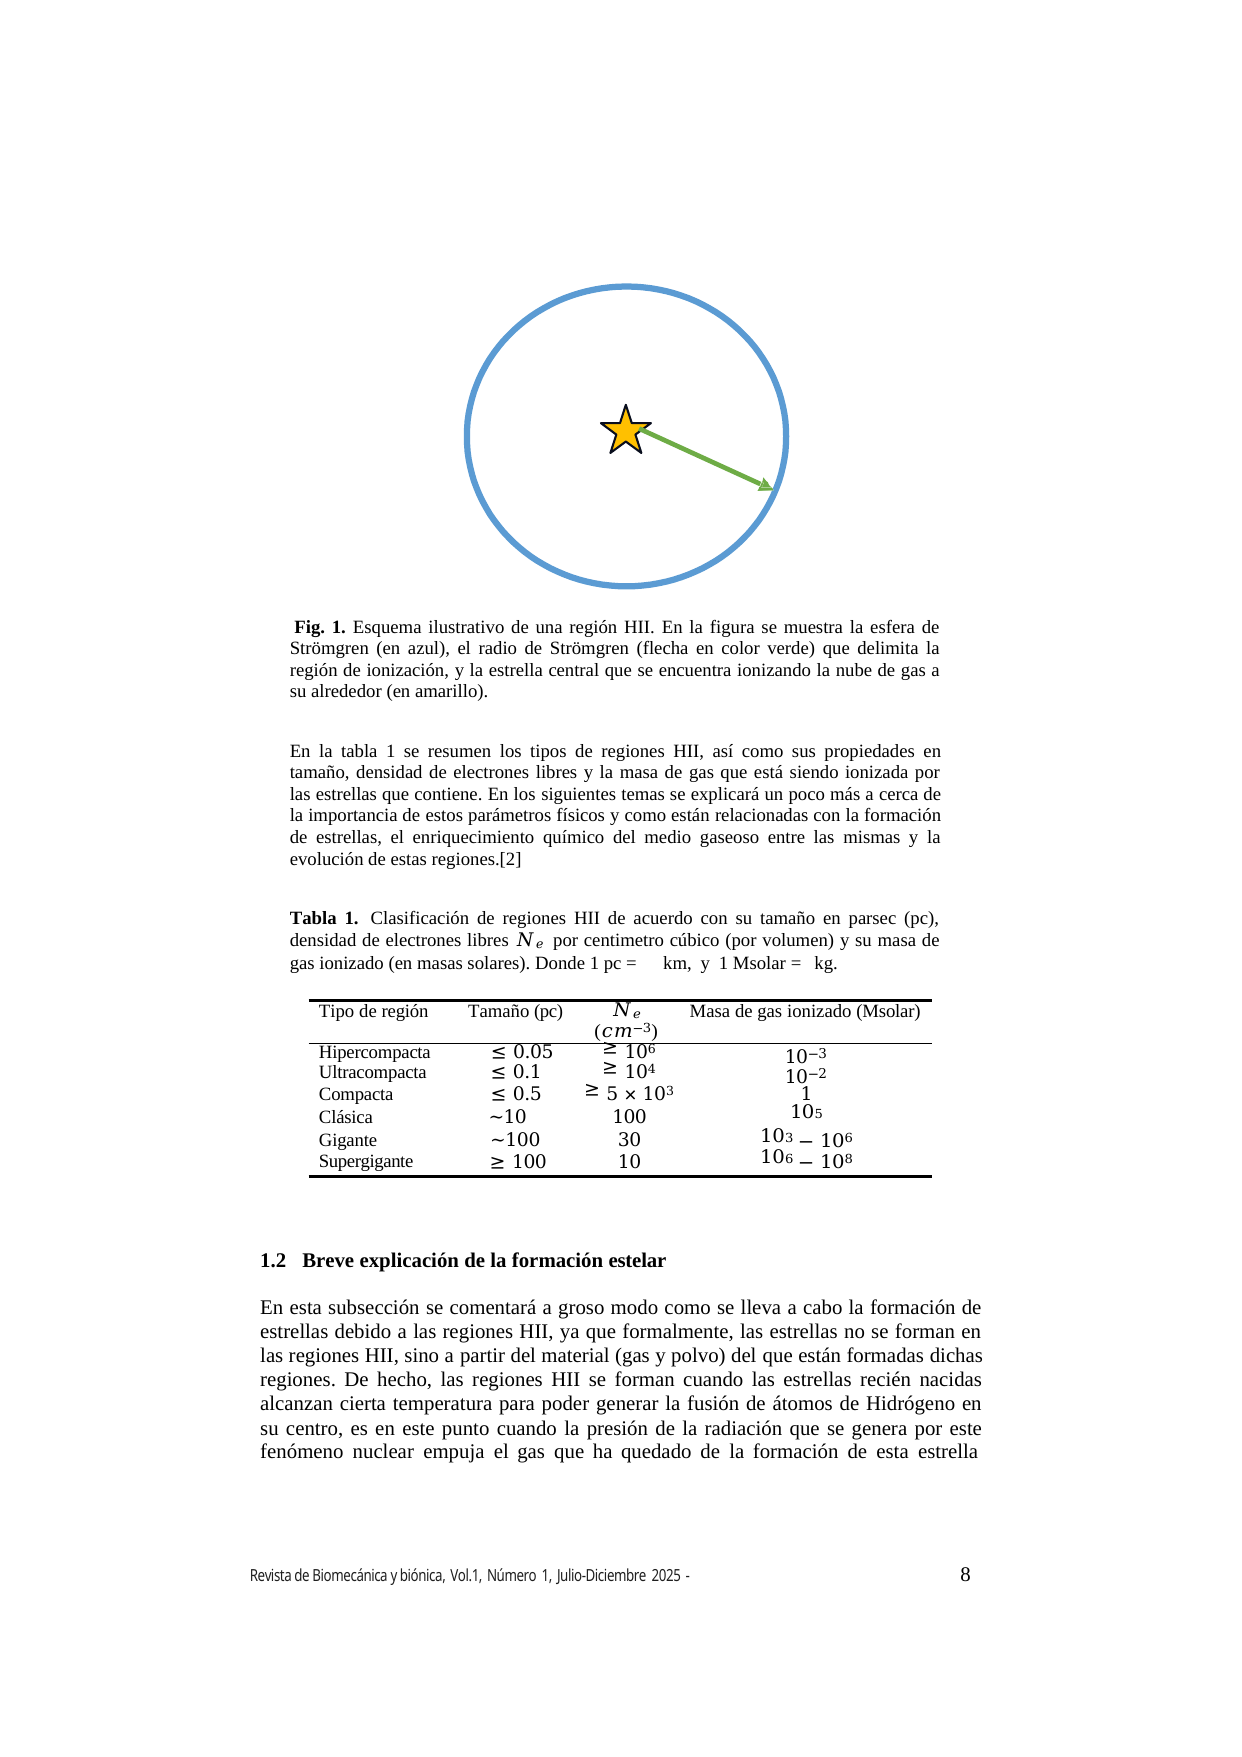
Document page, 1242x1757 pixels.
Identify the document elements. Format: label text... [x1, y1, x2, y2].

table_cell 30 10 [574, 1129, 679, 1175]
table_header Tamaño (pc) [449, 1002, 574, 1042]
table_cell ≥ 104 [574, 1063, 679, 1084]
table_cell 10−3 [679, 1044, 932, 1063]
picture [757, 477, 774, 491]
table_cell Gigante Supergigante [309, 1129, 449, 1175]
table_cell Hipercompacta [309, 1044, 449, 1063]
table_cell 100 [574, 1107, 679, 1129]
table_cell ≤ 0.1 [449, 1063, 574, 1084]
table_cell ≥ 5 × 103 [574, 1084, 679, 1107]
table_cell 1 [679, 1084, 932, 1107]
table_header 𝑁𝑒 (𝑐𝑚−3) [574, 1002, 679, 1042]
table_cell 10−2 [679, 1063, 932, 1084]
table_cell Compacta [309, 1084, 449, 1107]
table_cell Clásica [309, 1107, 449, 1129]
text Tabla 1. Clasificación de regiones HII de acuerdo con su tamaño en parsec (pc), densidad de electrones libres 𝑁𝑒 por centimetro cúbico (por volumen) y su masa de gas ionizado (en masas solares). Donde 1 pc = km, y 1 Msolar = kg. [289, 907, 941, 974]
table_cell ~100 ≥ 100 [449, 1129, 574, 1175]
table_cell ~10 [449, 1107, 574, 1129]
text En la tabla 1 se resumen los tipos de regiones HII, así como sus propiedades en tamaño, densidad de electrones libres y la masa de gas que está siendo ionizada por las estrellas que contiene. En los siguientes temas se explicará un poco más a cerca de la importancia de estos parámetros físicos y como están relacionadas con la formación de estrellas, el enriquecimiento químico del medio gaseoso entre las mismas y la evolución de estas regiones.[2] [289, 739, 942, 869]
text Fig. 1. Esquema ilustrativo de una región HII. En la figura se muestra la esfera de Strömgren (en azul), el radio de Strömgren (flecha en color verde) que delimita la región de ionización, y la estrella central que se encuentra ionizando la nube de gas a su alrededor (en amarillo). [289, 616, 941, 702]
table_header Masa de gas ionizado (Msolar) [679, 1002, 932, 1042]
table_header Tipo de región [309, 1002, 449, 1042]
table_cell ≤ 0.5 [449, 1084, 574, 1107]
table_cell 103 − 106 106 − 108 [679, 1129, 932, 1175]
text En esta subsección se comentará a groso modo como se lleva a cabo la formación de estrellas debido a las regiones HII, ya que formalmente, las estrellas no se forman en las regiones HII, sino a partir del material (gas y polvo) del que están formadas dichas regiones. De hecho, las regiones HII se forman cuando las estrellas recién nacidas alcanzan cierta temperatura para poder generar la fusión de átomos de Hidrógeno en su centro, es en este punto cuando la presión de la radiación que se genera por este fenómeno nuclear empuja el gas que ha quedado de la formación de esta estrella [260, 1295, 983, 1463]
subtitle Breve explicación de la formación estelar [260, 1248, 1064, 1272]
table_cell ≥ 106 [574, 1044, 679, 1063]
table_cell 105 [679, 1107, 932, 1129]
table_cell Ultracompacta [309, 1063, 449, 1084]
table_cell ≤ 0.05 [449, 1044, 574, 1063]
